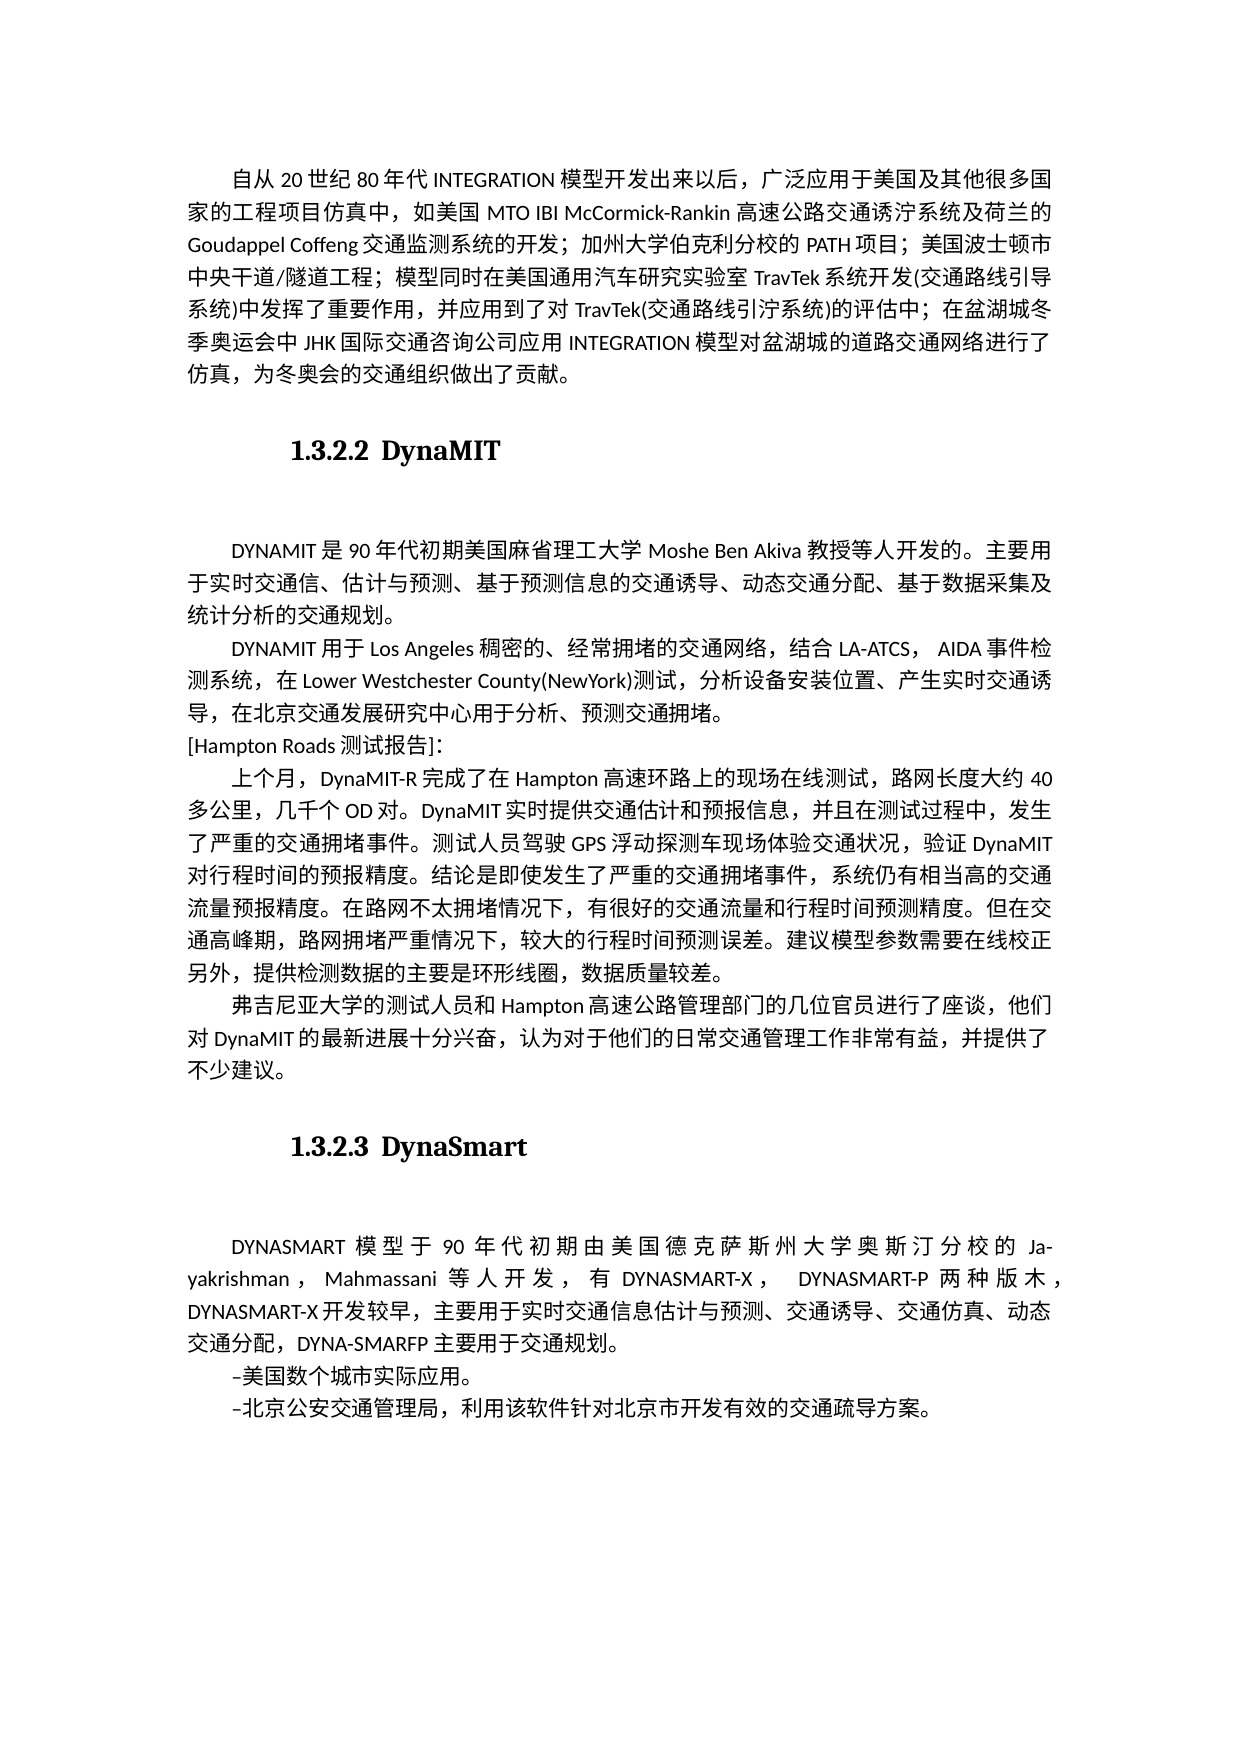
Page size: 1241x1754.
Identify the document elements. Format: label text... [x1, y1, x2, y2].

text 上个月，DynaMIT-R完成了在Hampton高速环路上的现场在线测试，路网长度大约40多公里，几千个OD对。DynaMIT实时提供交通估计和预报信息，并且在测试过程中，发生了严重的交通拥堵事件。测试人员驾驶GPS浮动探测车现场体验交通状况，验证DynaMIT对行程时间的预报精度。结论是即使发生了严重的交通拥堵事件，系统仍有相当高的交通流量预报精度。在路网不太拥堵情况下，有很好的交通流量和行程时间预测精度。但在交通高峰期，路网拥堵严重情况下，较大的行程时间预测误差。建议模型参数需要在线校正，另外，提供检测数据的主要是环形线圈，数据质量较差。 [187, 760, 1053, 988]
text 弗吉尼亚大学的测试人员和Hampton高速公路管理部门的几位官员进行了座谈，他们对DynaMIT的最新进展十分兴奋，认为对于他们的日常交通管理工作非常有益，并提供了不少建议。 [187, 988, 1053, 1085]
text DYNAMIT用于Los Angeles稠密的、经常拥堵的交通网络，结合LA-ATCS， AIDA事件检测系统，在Lower Westchester County(NewYork)测试，分析设备安装位置、产生实时交通诱导，在北京交通发展研究中心用于分析、预测交通拥堵。 [187, 630, 1053, 728]
text [Hampton Roads测试报告]： [187, 728, 1053, 760]
subtitle DynaMIT [291, 419, 1053, 484]
text DYNAMIT是90年代初期美国麻省理工大学Moshe Ben Akiva教授等人开发的。主要用于实时交通信、估计与预测、基于预测信息的交通诱导、动态交通分配、基于数据采集及统计分析的交通规划。 [187, 533, 1053, 630]
text 自从20世纪80年代INTEGRATION模型开发出来以后，广泛应用于美国及其他很多国家的工程项目仿真中，如美国MTO IBI McCormick-Rankin高速公路交通诱泞系统及荷兰的Goudappel Coffeng交通监测系统的开发；加州大学伯克利分校的PATH项目；美国波士顿市中央干道/隧道工程；模型同时在美国通用汽车研究实验室TravTek系统开发(交通路线引导系统)中发挥了重要作用，并应用到了对TravTek(交通路线引泞系统)的评估中；在盆湖城冬季奥运会中JHK国际交通咨询公司应用INTEGRATION模型对盆湖城的道路交通网络进行了仿真，为冬奥会的交通组织做出了贡献。 [187, 162, 1053, 389]
text DYNASMART模型于90年代初期由美国德克萨斯州大学奥斯汀分校的Ja-yakrishman，Mahmassani等人开发，有DYNASMART-X， DYNASMART-P两种版木，DYNASMART-X开发较早，主要用于实时交通信息估计与预测、交通诱导、交通仿真、动态交通分配，DYNA-SMARFP主要用于交通规划。 [187, 1228, 1053, 1358]
text –美国数个城市实际应用。 [187, 1358, 1053, 1391]
text –北京公安交通管理局，利用该软件针对北京市开发有效的交通疏导方案。 [187, 1391, 1053, 1423]
subtitle DynaSmart [291, 1114, 1053, 1179]
